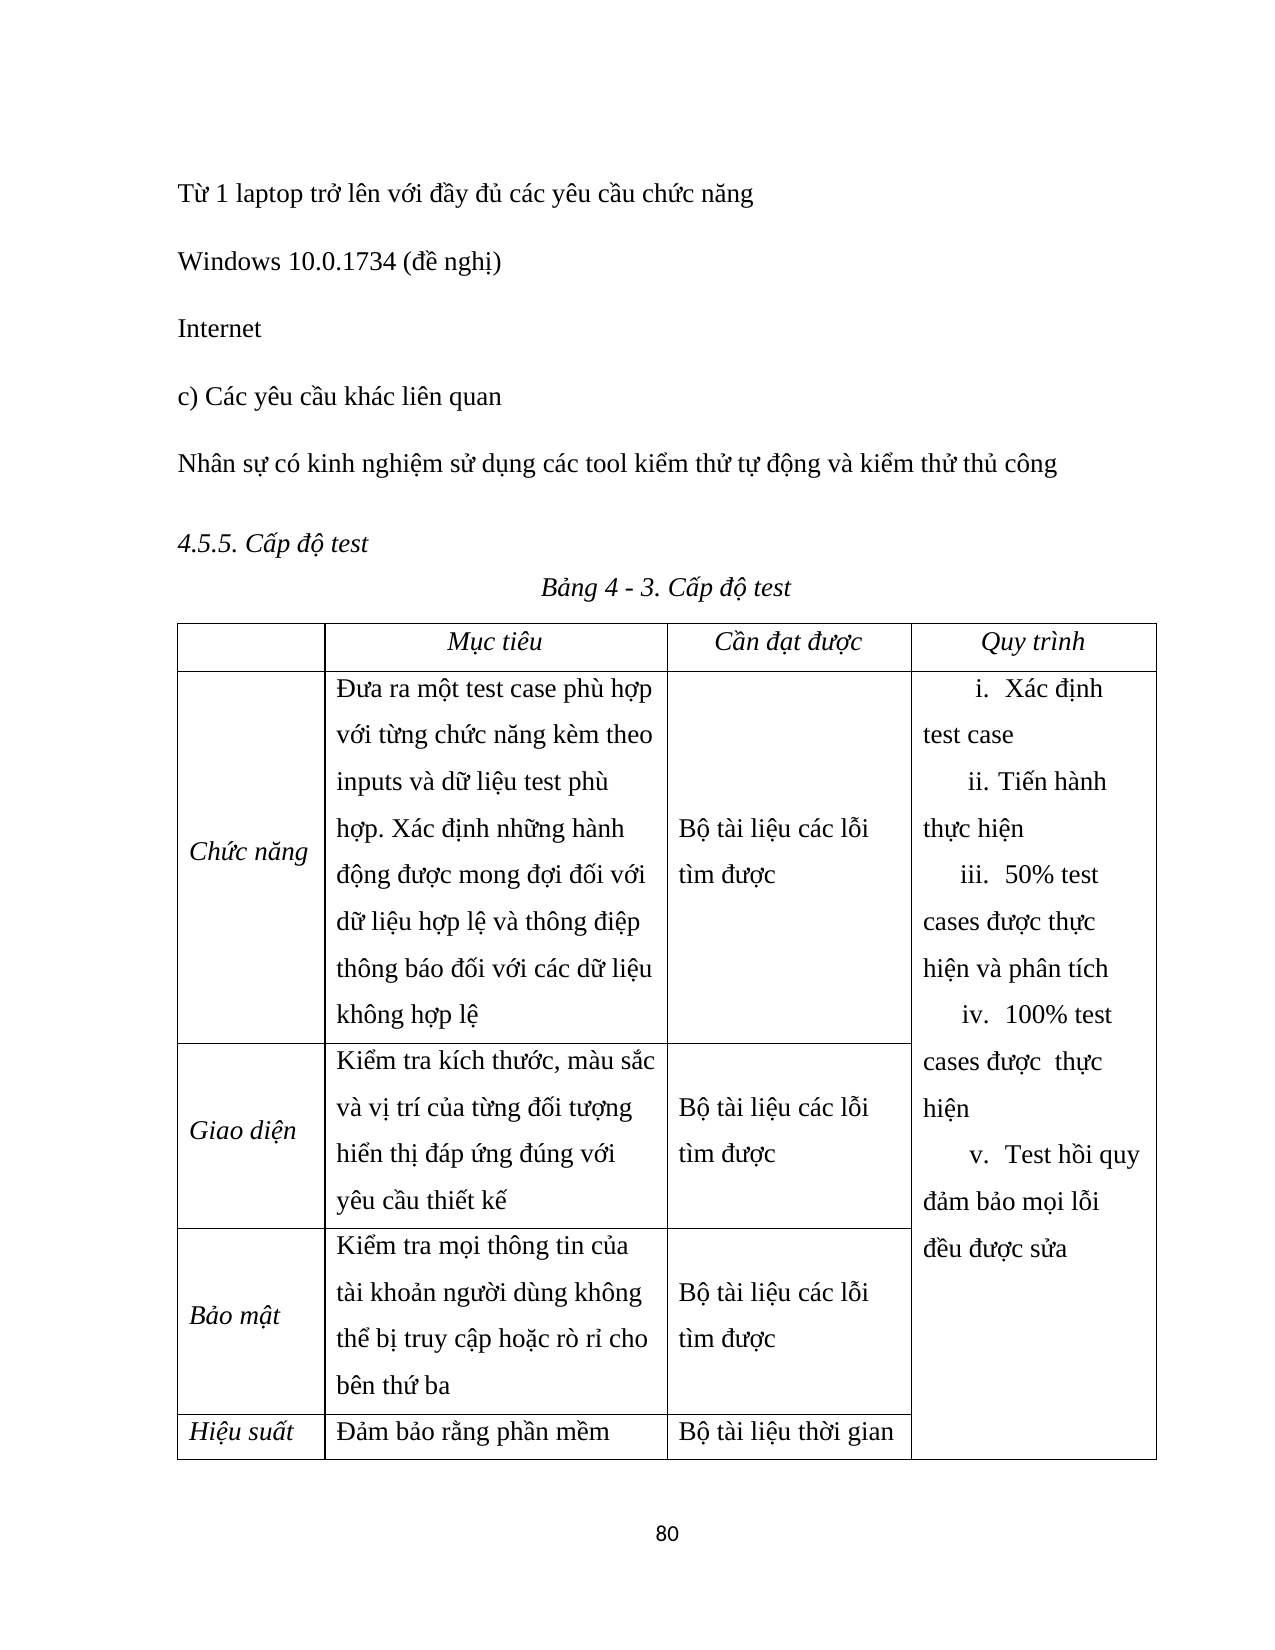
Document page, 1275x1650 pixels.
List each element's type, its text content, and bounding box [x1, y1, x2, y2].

table_cell Giao diện [178, 1044, 324, 1228]
table_cell Hiệu suất [178, 1415, 324, 1459]
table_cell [668, 1415, 911, 1459]
text Nhân sự có kinh nghiệm sử dụng các tool kiểm thử tự động và kiểm thử thủ công [177, 447, 1157, 478]
text Từ 1 laptop trở lên với đầy đủ các yêu cầu chức năng [177, 177, 1157, 208]
text Internet [177, 312, 1157, 343]
text Bảng 4 - 3. Cấp độ test [177, 571, 1157, 602]
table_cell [326, 1415, 667, 1459]
table_header Mục tiêu [326, 624, 667, 671]
subtitle 4.5.5. Cấp độ test [177, 527, 1157, 558]
table_cell Đưa ra một test case phù hợp với từng chức năng kèm theo inputs và dữ liệu test phù hợp. Xác định những hành động được mong đợi đối với dữ liệu hợp lệ và thông điệp thông báo đối với các dữ liệu không hợp lệ [326, 672, 667, 1043]
table_cell Bộ tài liệu các lỗi tìm được [668, 1229, 911, 1413]
table_cell Xác định test case Tiến hành thực hiện 50% test cases được thực hiện và phân tích 100% test cases được thực hiện Test hồi quy đảm bảo mọi lỗi đều được sửa [912, 672, 1156, 1459]
table_cell Bộ tài liệu các lỗi tìm được [668, 672, 911, 1043]
table_cell Kiểm tra kích thước, màu sắc và vị trí của từng đối tượng hiển thị đáp ứng đúng với yêu cầu thiết kế [326, 1044, 667, 1228]
table_cell Bộ tài liệu các lỗi tìm được [668, 1044, 911, 1228]
table_header Quy trình [912, 624, 1156, 671]
text Windows 10.0.1734 (đề nghị) [177, 245, 1157, 276]
table_cell Chức năng [178, 672, 324, 1043]
table_header Cần đạt được [668, 624, 911, 671]
table_cell Kiểm tra mọi thông tin của tài khoản người dùng không thể bị truy cập hoặc rò rỉ cho bên thứ ba [326, 1229, 667, 1413]
text c) Các yêu cầu khác liên quan [177, 380, 1157, 411]
table_cell Bảo mật [178, 1229, 324, 1413]
table_header [178, 624, 324, 671]
